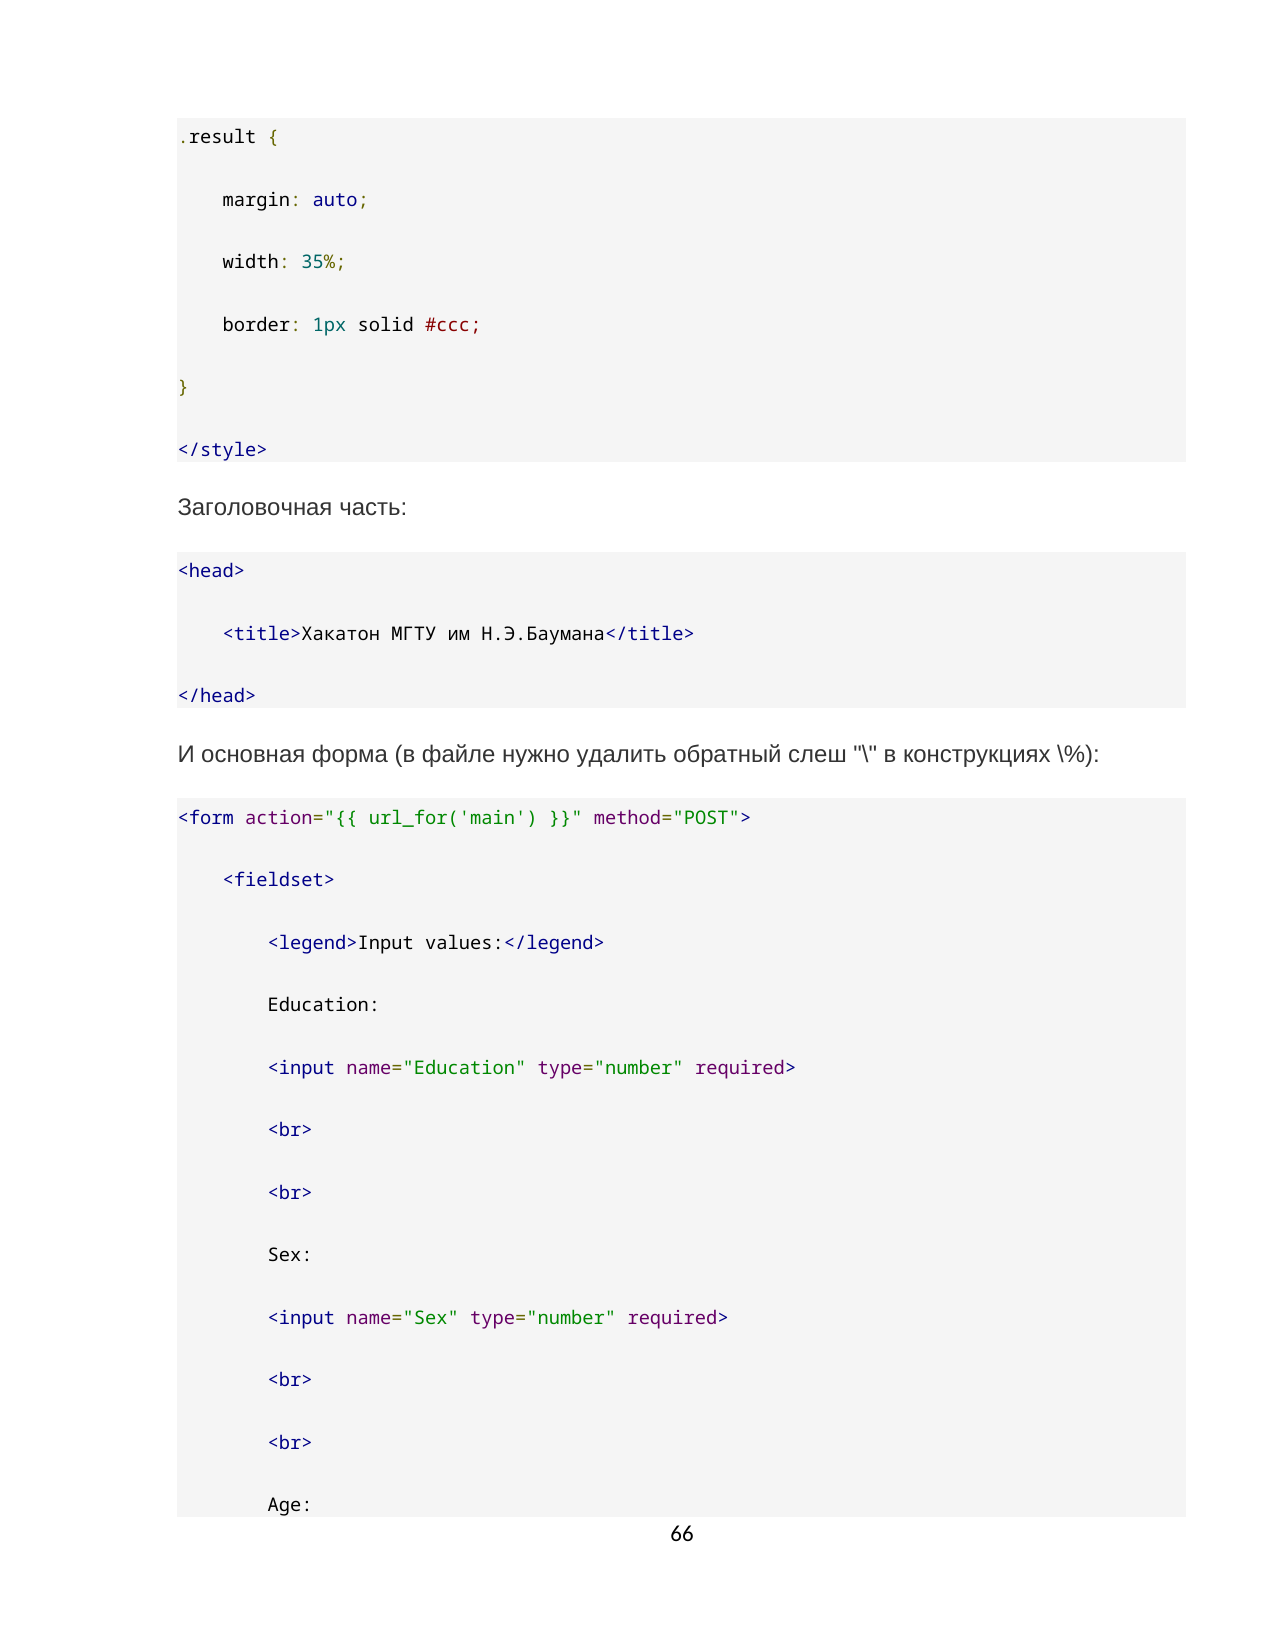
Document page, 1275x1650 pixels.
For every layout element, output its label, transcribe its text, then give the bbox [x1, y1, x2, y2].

text И основная форма (в файле нужно удалить обратный слеш "\" в конструкциях \%): [177, 739, 1186, 767]
text Заголовочная часть: [177, 493, 1186, 521]
text <br> [177, 1361, 1186, 1392]
text border: 1px solid #ccc; [177, 306, 1186, 337]
text <input name="Sex" type="number" required> [177, 1298, 1186, 1329]
text width: 35%; [177, 243, 1186, 274]
text <form action="{{ url_for('main') }}" method="POST"> [177, 798, 1186, 829]
text <input name="Education" type="number" required> [177, 1048, 1186, 1079]
text } [177, 368, 1186, 399]
text <legend>Input values:</legend> [177, 923, 1186, 954]
text .result { [177, 118, 1186, 149]
text Sex: [177, 1236, 1186, 1267]
text <br> [177, 1423, 1186, 1454]
text </head> [177, 677, 1186, 708]
text <fieldset> [177, 861, 1186, 892]
text </style> [177, 431, 1186, 462]
text Education: [177, 986, 1186, 1017]
text <head> [177, 552, 1186, 583]
text <title>Хакатон МГТУ им Н.Э.Баумана</title> [177, 614, 1186, 646]
text <br> [177, 1173, 1186, 1204]
text <br> [177, 1111, 1186, 1142]
text margin: auto; [177, 181, 1186, 212]
text Age: [177, 1486, 1186, 1517]
